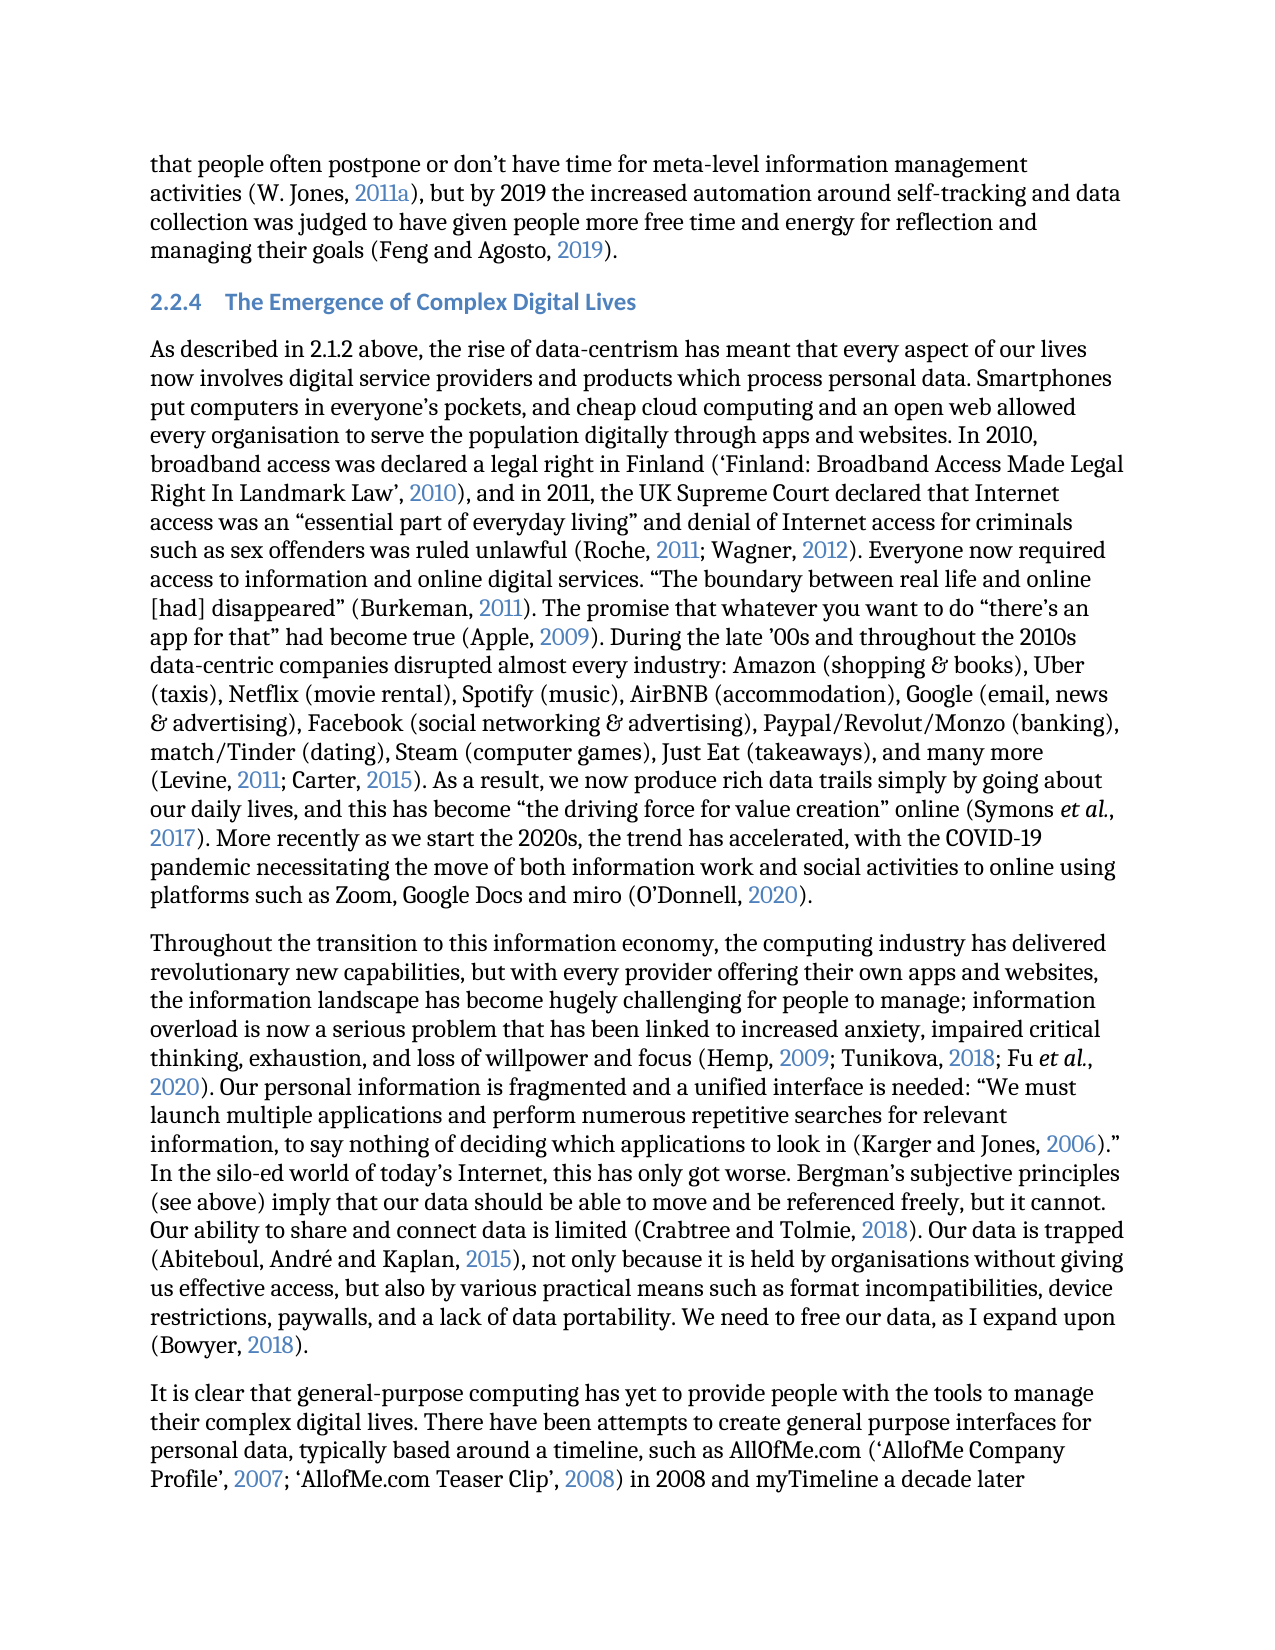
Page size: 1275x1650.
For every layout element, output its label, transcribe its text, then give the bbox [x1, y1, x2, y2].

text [150, 150, 1125, 265]
subtitle 2.2.4 The Emergence of Complex Digital Lives [150, 286, 1125, 316]
text Throughout the transition to this information economy, the computing industry has delivered revolutionary new capabilities, but with every provider offering their own apps and websites, the information landscape has become hugely challenging for people to manage; information overload is now a serious problem that has been linked to increased anxiety, impaired critical thinking, exhaustion, and loss of willpower and focus (Hemp, 2009; Tunikova, 2018; Fu et al., 2020). Our personal information is fragmented and a unified interface is needed: “We must launch multiple applications and perform numerous repetitive searches for relevant information, to say nothing of deciding which applications to look in (Karger and Jones, 2006).” In the silo-ed world of today’s Internet, this has only got worse. Bergman’s subjective principles (see above) imply that our data should be able to move and be referenced freely, but it cannot. Our ability to share and connect data is limited (Crabtree and Tolmie, 2018). Our data is trapped (Abiteboul, André and Kaplan, 2015), not only because it is held by organisations without giving us effective access, but also by various practical means such as format incompatibilities, device restrictions, paywalls, and a lack of data portability. We need to free our data, as I expand upon (Bowyer, 2018). [150, 929, 1125, 1360]
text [150, 1379, 1125, 1494]
text As described in 2.1.2 above, the rise of data-centrism has meant that every aspect of our lives now involves digital service providers and products which process personal data. Smartphones put computers in everyone’s pockets, and cheap cloud computing and an open web allowed every organisation to serve the population digitally through apps and websites. In 2010, broadband access was declared a legal right in Finland (‘Finland: Broadband Access Made Legal Right In Landmark Law’, 2010), and in 2011, the UK Supreme Court declared that Internet access was an “essential part of everyday living” and denial of Internet access for criminals such as sex offenders was ruled unlawful (Roche, 2011; Wagner, 2012). Everyone now required access to information and online digital services. “The boundary between real life and online [had] disappeared” (Burkeman, 2011). The promise that whatever you want to do “there’s an app for that” had become true (Apple, 2009). During the late ’00s and throughout the 2010s data-centric companies disrupted almost every industry: Amazon (shopping & books), Uber (taxis), Netflix (movie rental), Spotify (music), AirBNB (accommodation), Google (email, news & advertising), Facebook (social networking & advertising), Paypal/Revolut/Monzo (banking), match/Tinder (dating), Steam (computer games), Just Eat (takeaways), and many more (Levine, 2011; Carter, 2015). As a result, we now produce rich data trails simply by going about our daily lives, and this has become “the driving force for value creation” online (Symons et al., 2017). More recently as we start the 2020s, the trend has accelerated, with the COVID-19 pandemic necessitating the move of both information work and social activities to online using platforms such as Zoom, Google Docs and miro (O’Donnell, 2020). [150, 335, 1125, 910]
